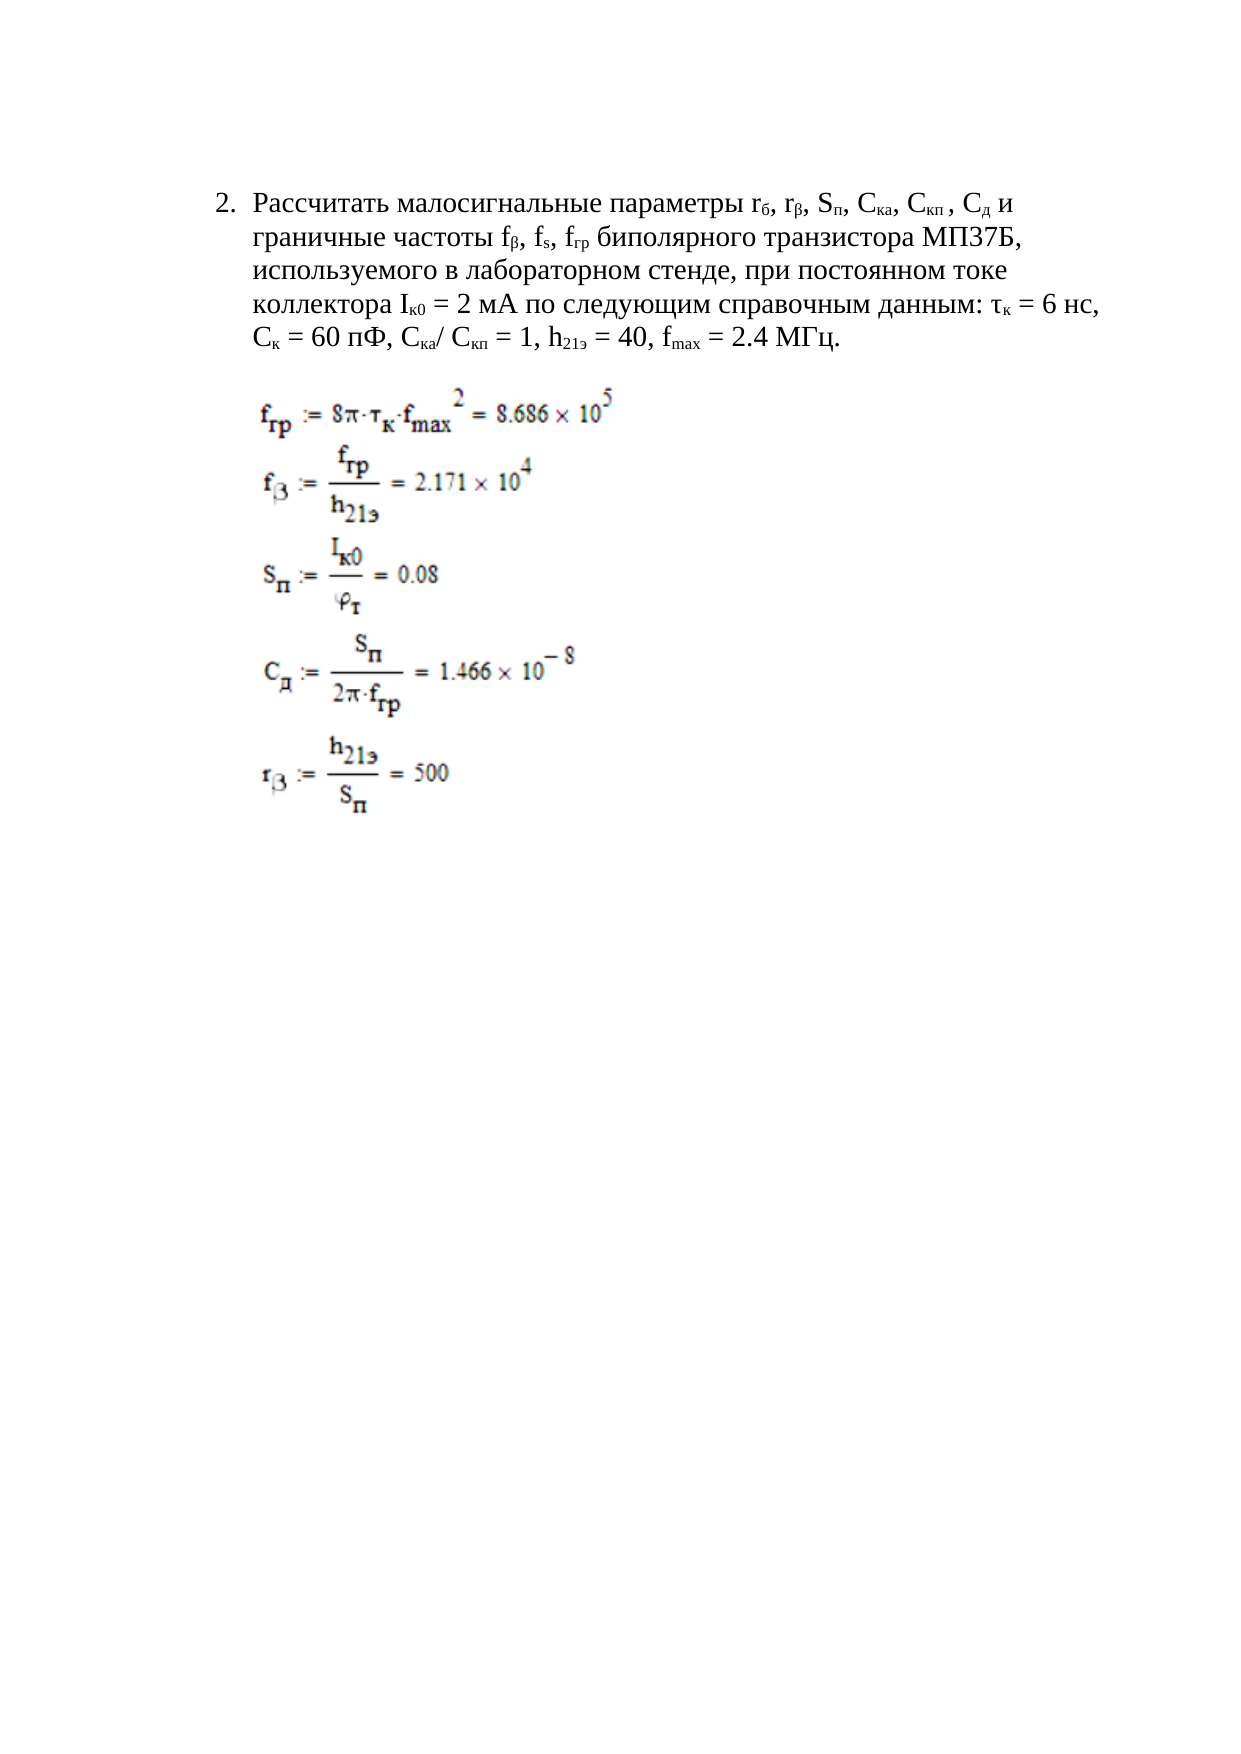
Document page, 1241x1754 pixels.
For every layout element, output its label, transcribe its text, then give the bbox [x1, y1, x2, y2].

list Cк = 60 пФ, Cка/ Cкп = 1, h21э = 40, fmax = 2.4 МГц. [252, 319, 1152, 353]
picture [252, 625, 595, 821]
picture [252, 386, 626, 624]
list Рассчитать малосигнальные параметры rб, rβ, Sп, Cка, Cкп , Cд и граничные частоты fβ, fs, fгр биполярного транзистора МП37Б, используемого в лабораторном стенде, при постоянном токе коллектора Iк0 = 2 мА по следующим справочным данным: τк = 6 нс, [215, 185, 1152, 319]
